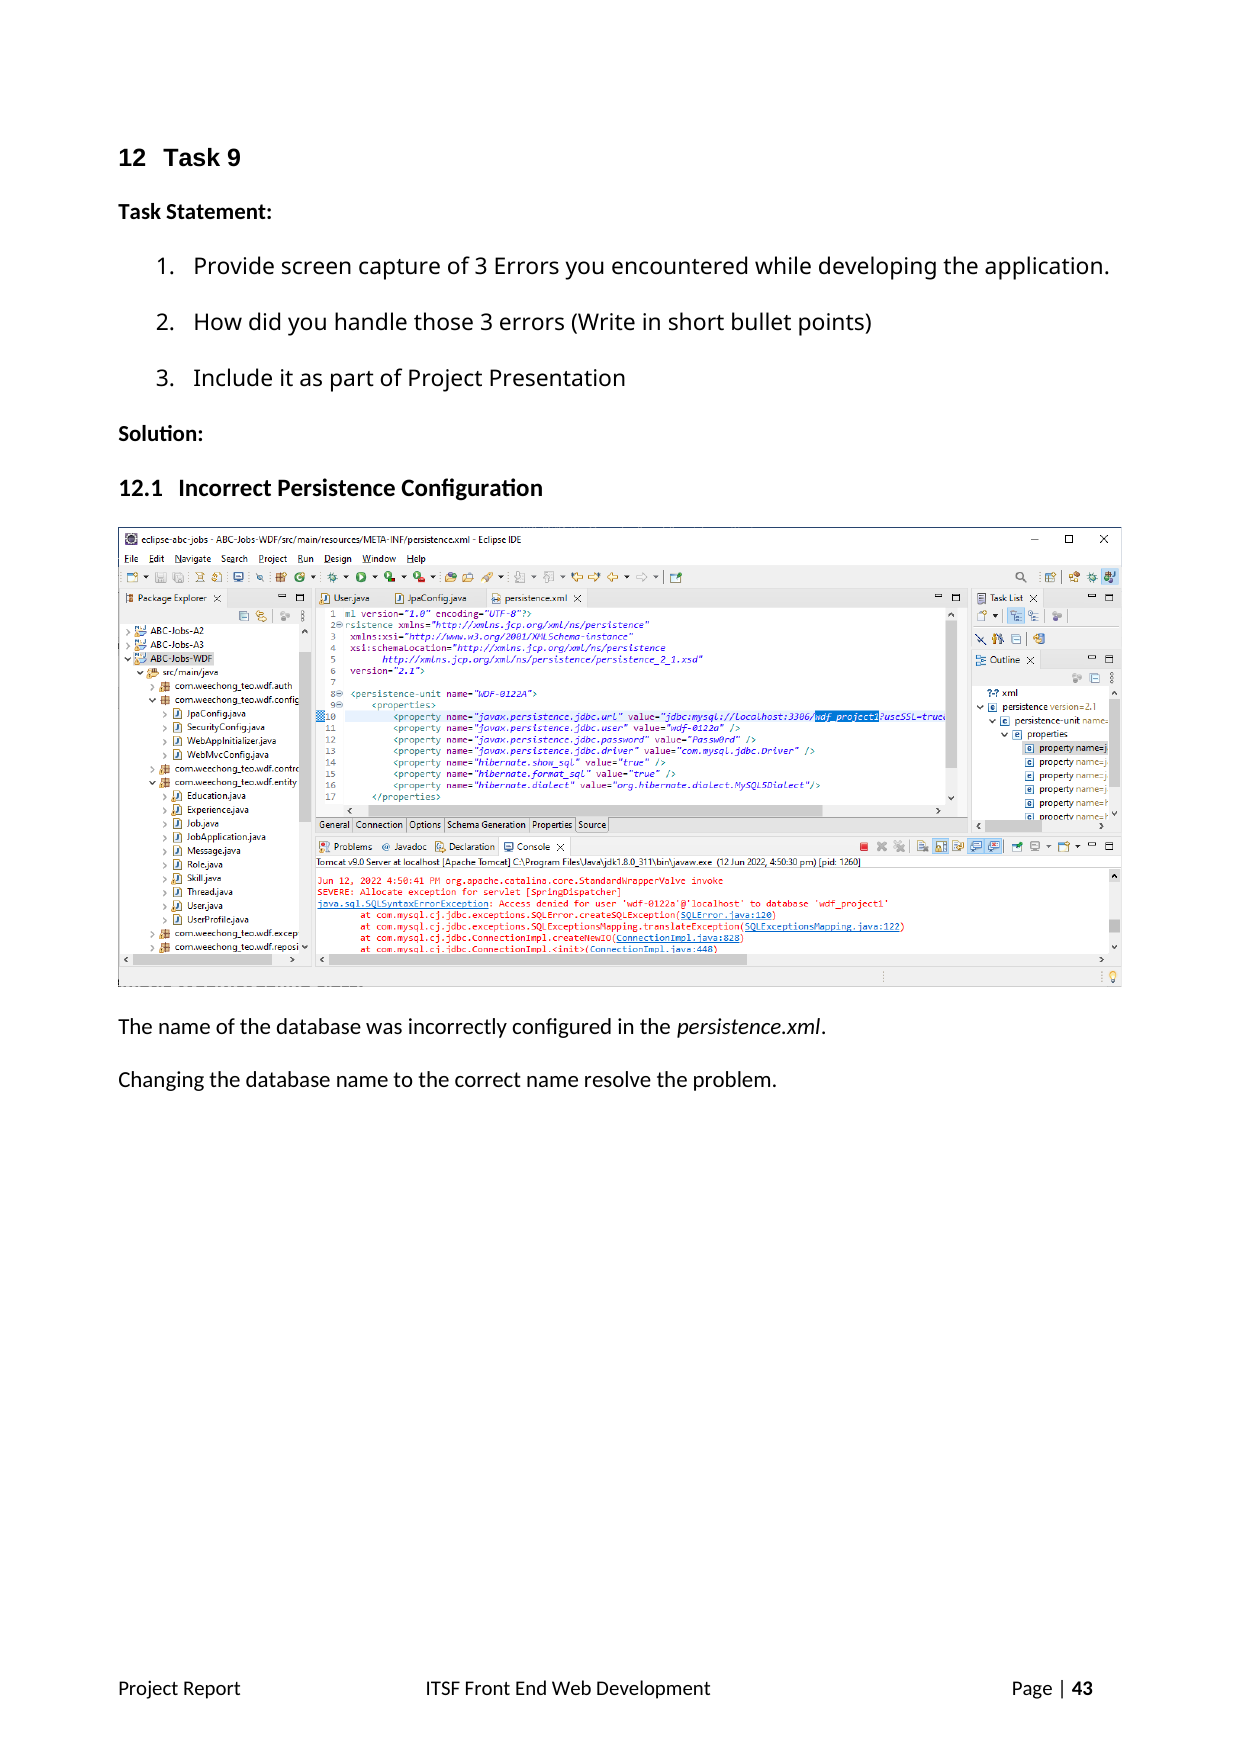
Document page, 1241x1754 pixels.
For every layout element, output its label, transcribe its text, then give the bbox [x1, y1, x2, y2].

picture [118, 527, 1122, 987]
text Changing the database name to the correct name resolve the problem. [118, 1065, 1122, 1093]
subtitle Task 9 [118, 143, 1122, 172]
subtitle Incorrect Persistence Configuration [118, 472, 1122, 502]
text The name of the database was incorrectly configured in the persistence.xml. [118, 1012, 1122, 1040]
list Include it as part of Project Presentation [156, 362, 1122, 394]
text Task Statement: [118, 197, 1122, 225]
list Provide screen capture of 3 Errors you encountered while developing the application. [156, 250, 1122, 281]
text Solution: [118, 419, 1122, 447]
list How did you handle those 3 errors (Write in short bullet points) [156, 306, 1122, 337]
